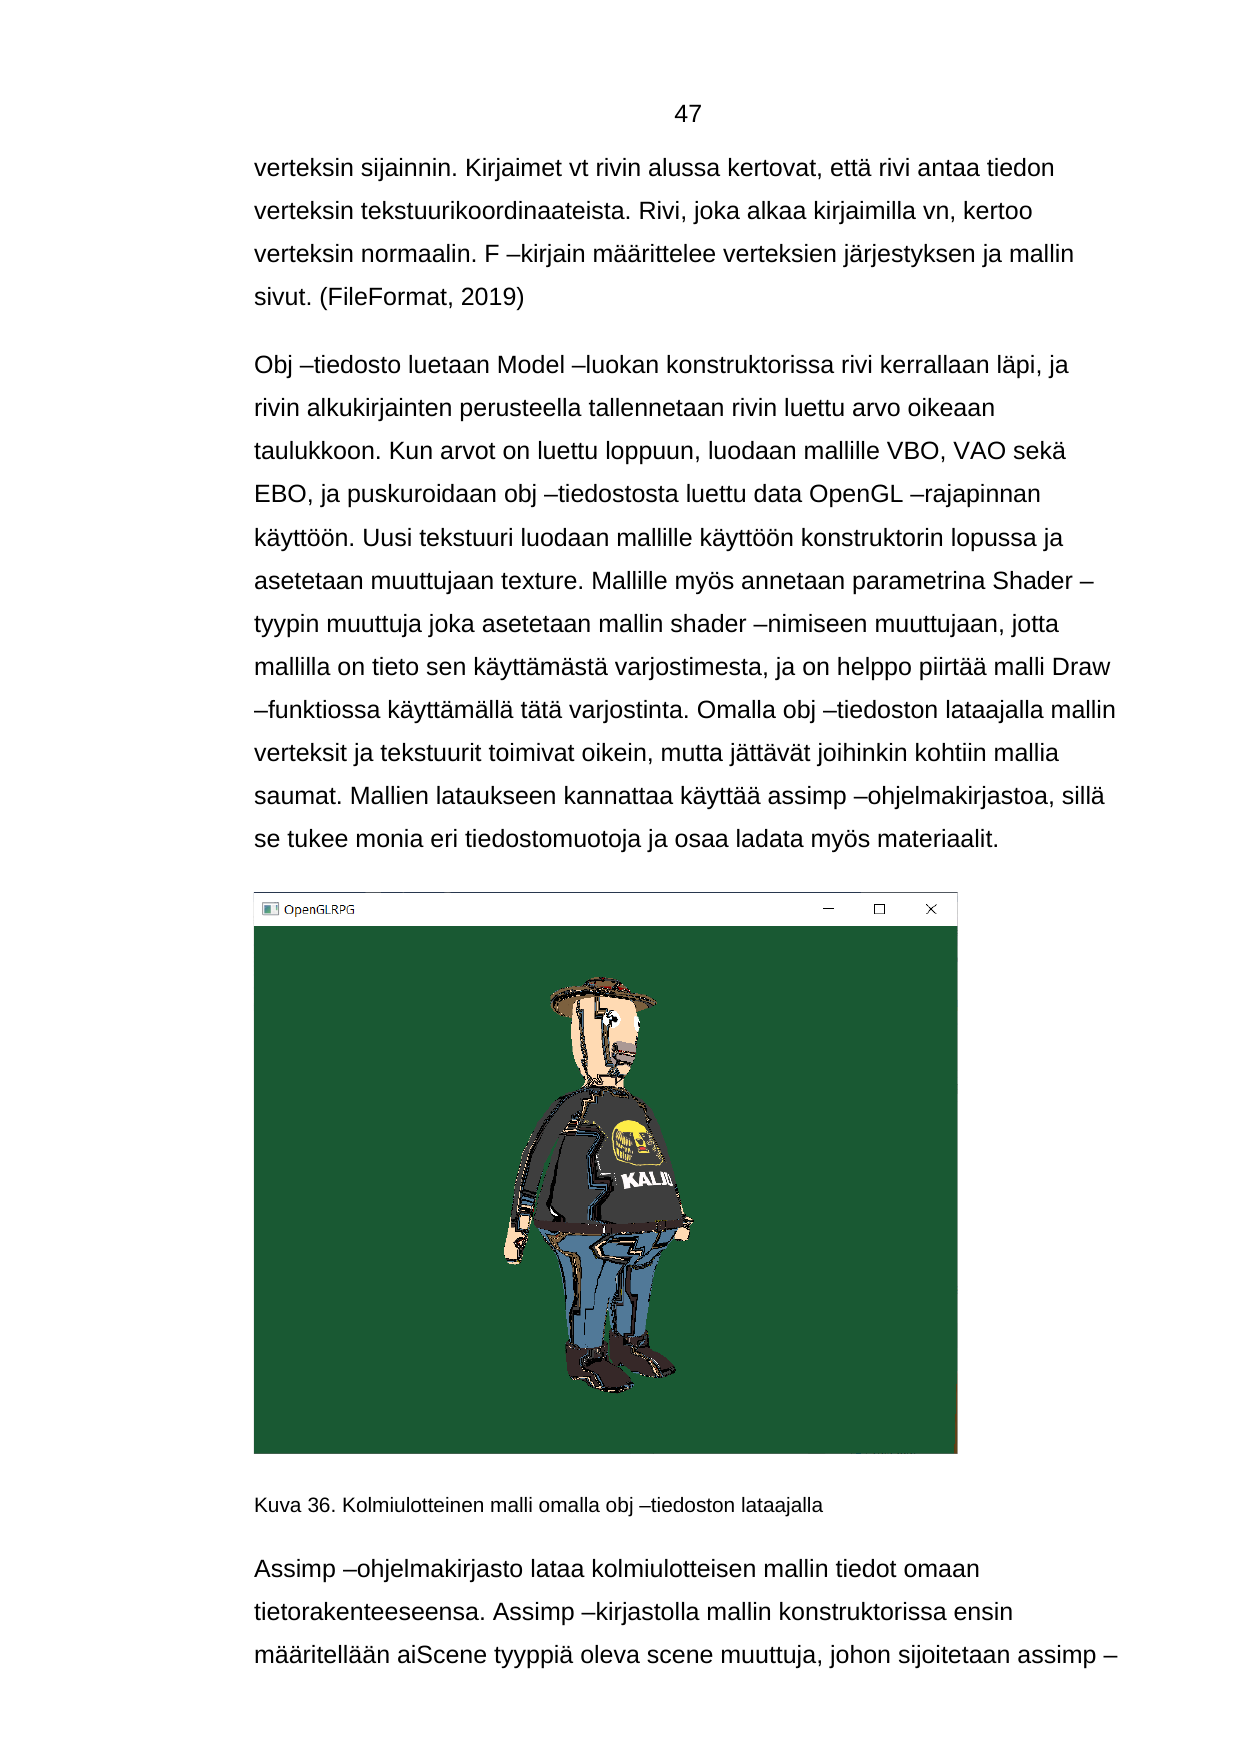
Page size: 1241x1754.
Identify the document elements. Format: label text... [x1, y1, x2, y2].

text Kuva 36. Kolmiulotteinen malli omalla obj –tiedoston lataajalla [254, 1493, 1122, 1517]
text Obj –tiedosto luetaan Model –luokan konstruktorissa rivi kerrallaan läpi, ja rivin alkukirjainten perusteella tallennetaan rivin luettu arvo oikeaan taulukkoon. Kun arvot on luettu loppuun, luodaan mallille VBO, VAO sekä EBO, ja puskuroidaan obj –tiedostosta luettu data OpenGL –rajapinnan käyttöön. Uusi tekstuuri luodaan mallille käyttöön konstruktorin lopussa ja asetetaan muuttujaan texture. Mallille myös annetaan parametrina Shader –tyypin muuttuja joka asetetaan mallin shader –nimiseen muuttujaan, jotta mallilla on tieto sen käyttämästä varjostimesta, ja on helppo piirtää malli Draw –funktiossa käyttämällä tätä varjostinta. Omalla obj –tiedoston lataajalla mallin verteksit ja tekstuurit toimivat oikein, mutta jättävät joihinkin kohtiin mallia saumat. Mallien lataukseen kannattaa käyttää assimp –ohjelmakirjastoa, sillä se tukee monia eri tiedostomuotoja ja osaa ladata myös materiaalit. [254, 350, 1122, 853]
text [254, 1554, 1122, 1669]
picture [253, 892, 958, 1454]
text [254, 153, 1122, 311]
